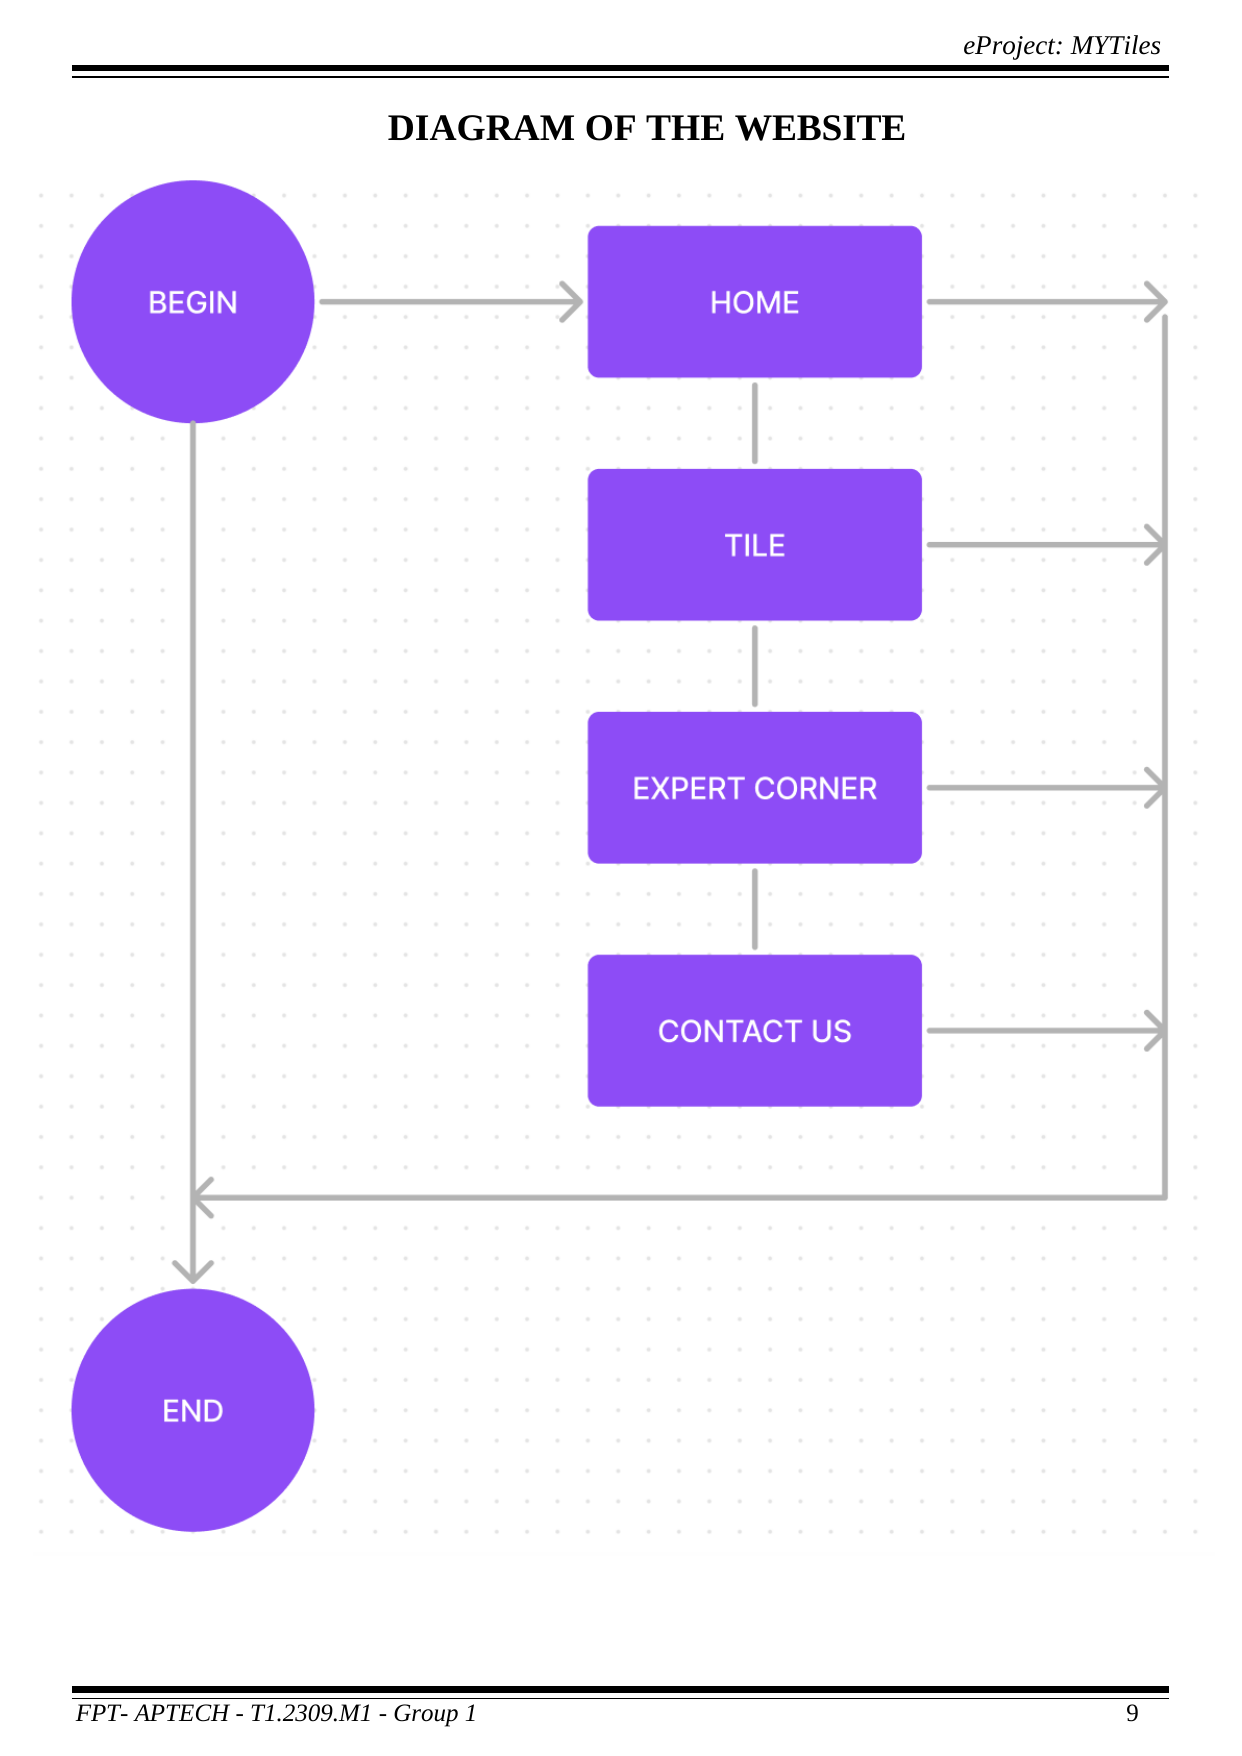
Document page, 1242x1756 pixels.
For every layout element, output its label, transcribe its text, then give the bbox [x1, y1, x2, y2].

picture [33, 172, 1215, 1556]
subtitle DIAGRAM OF THE WEBSITE [89, 105, 1205, 148]
